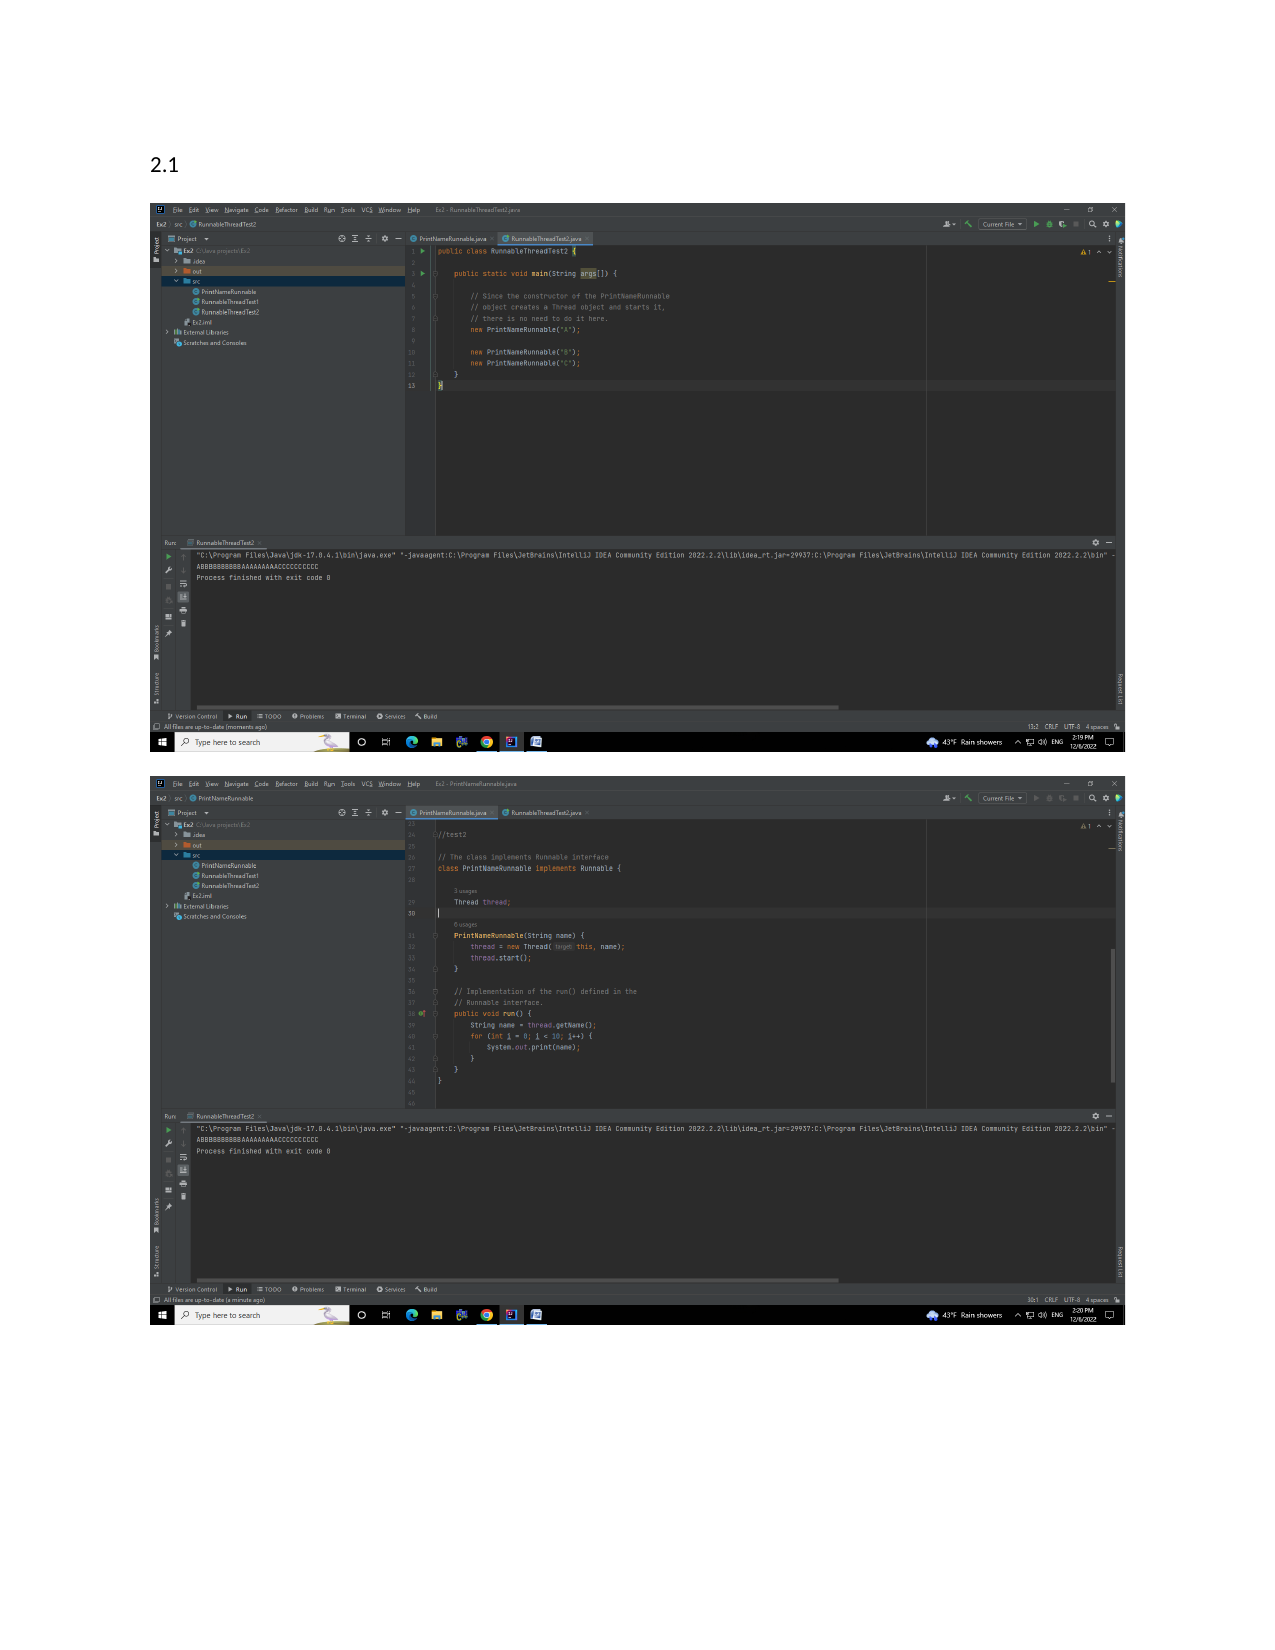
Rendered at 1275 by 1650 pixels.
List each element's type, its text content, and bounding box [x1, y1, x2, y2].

picture [150, 776, 1125, 1325]
picture [150, 203, 1125, 752]
text 2.1 [150, 150, 1125, 178]
